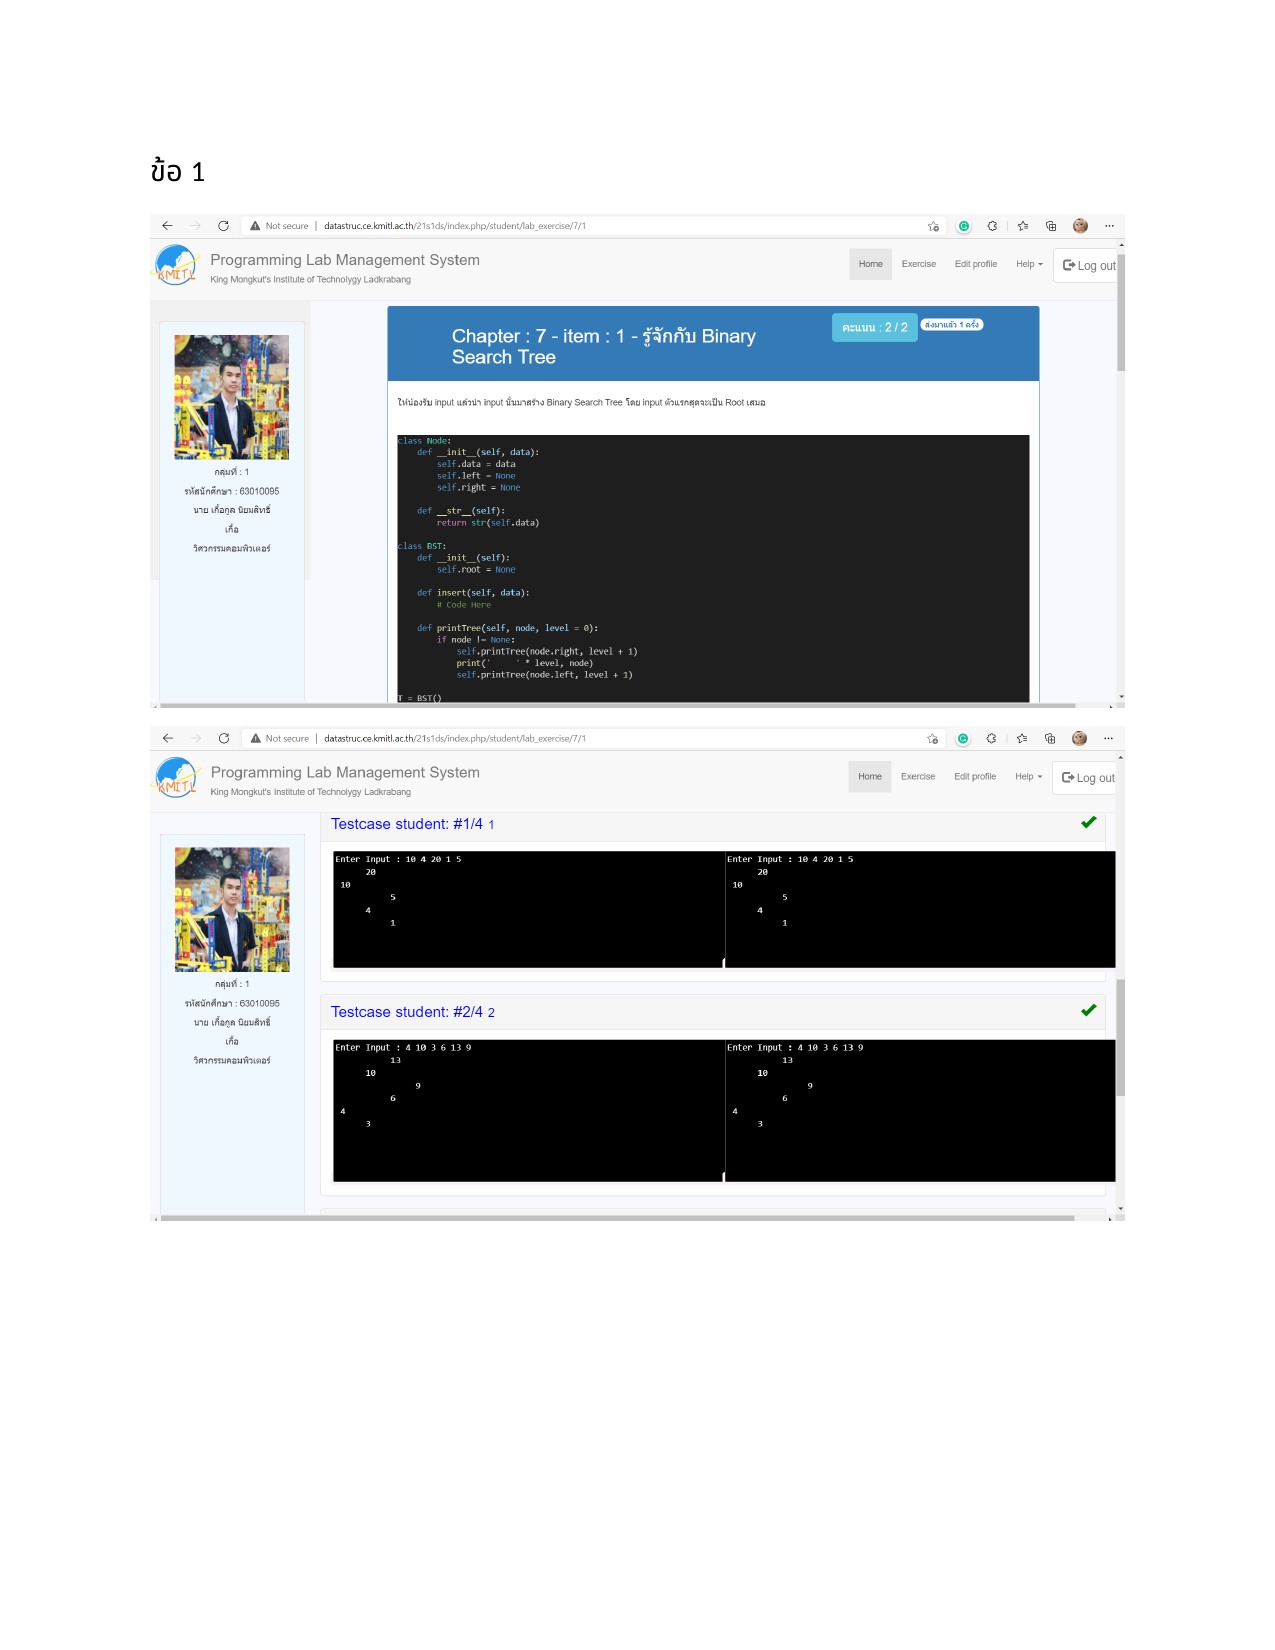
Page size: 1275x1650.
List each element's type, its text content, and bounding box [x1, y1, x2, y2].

picture [150, 214, 1125, 708]
text ข้อ 1 [150, 150, 1125, 194]
picture [150, 726, 1125, 1221]
